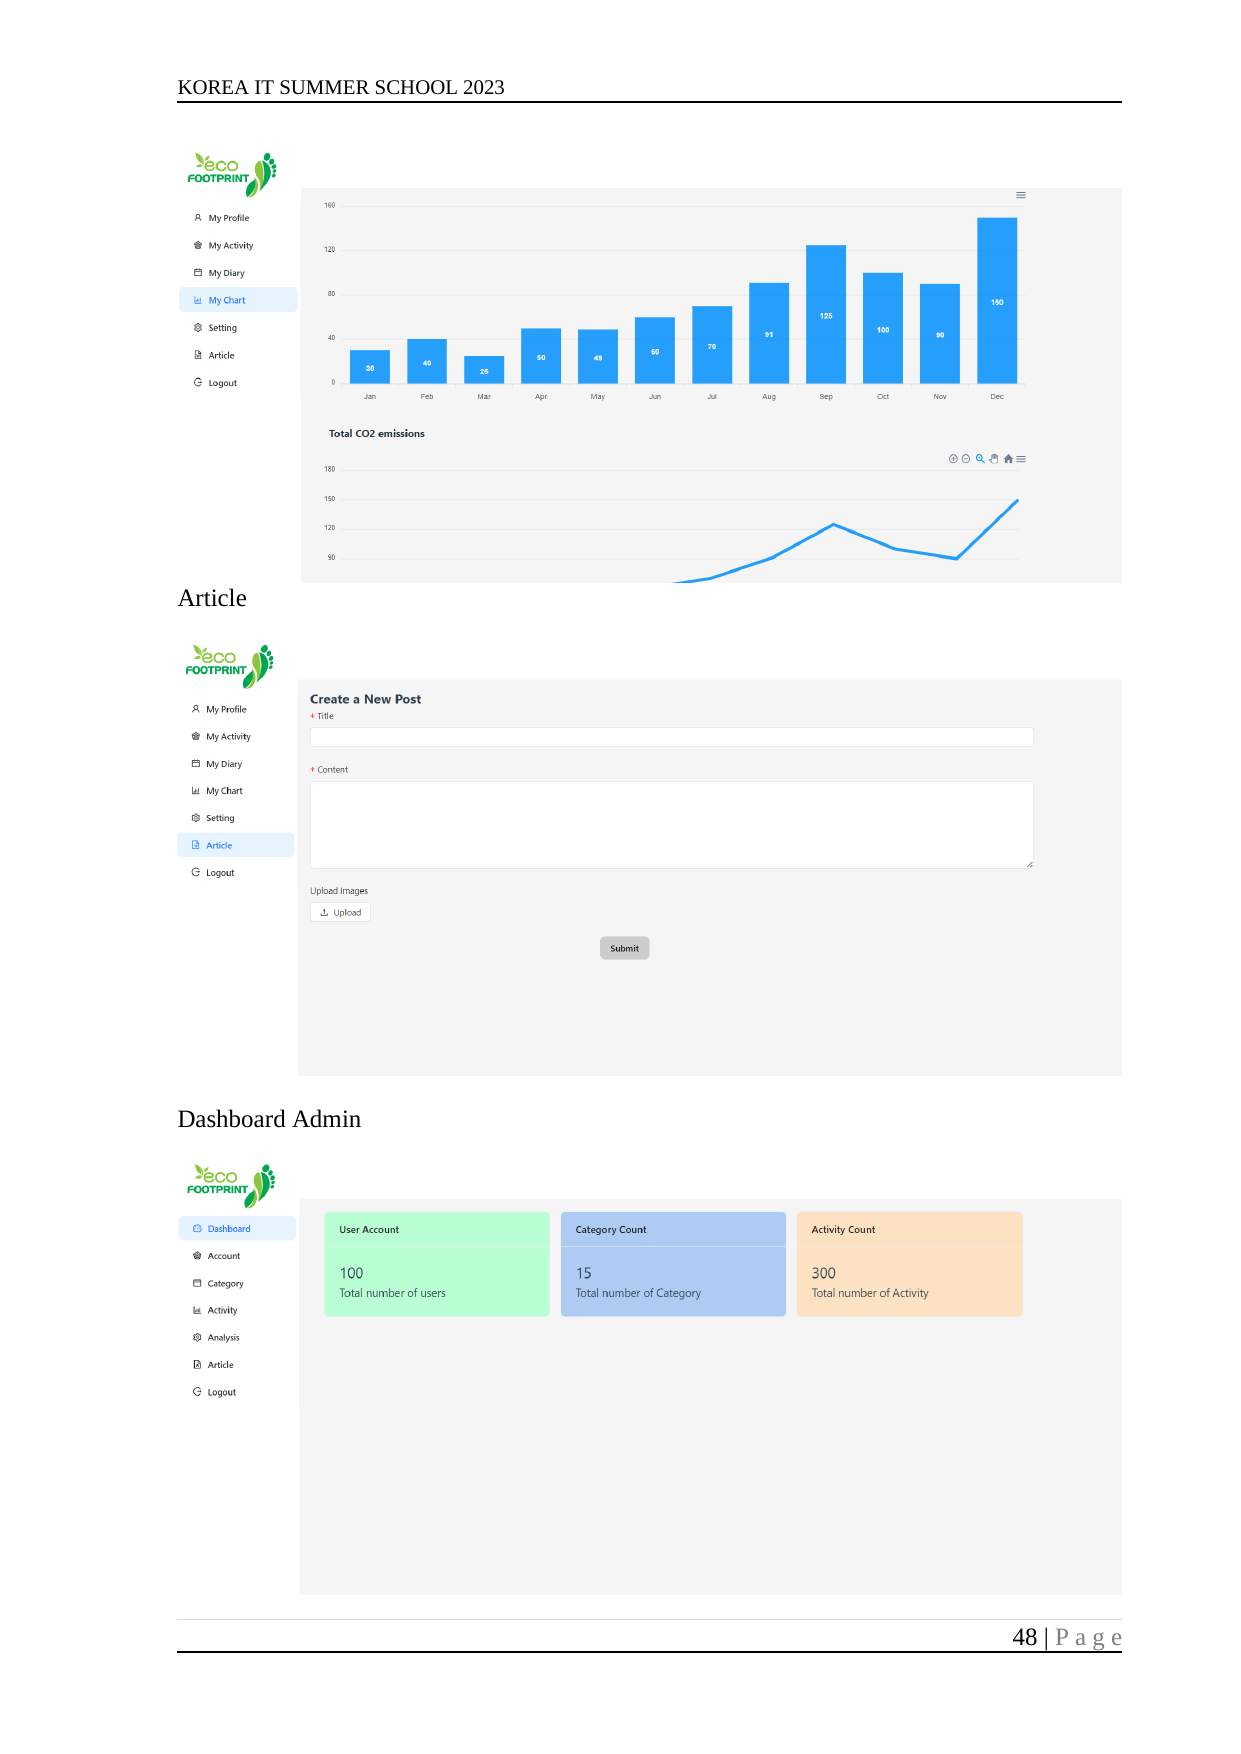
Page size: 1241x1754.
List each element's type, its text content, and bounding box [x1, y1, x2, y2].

picture [177, 640, 1123, 1076]
picture [177, 150, 1123, 583]
text Article [177, 583, 1122, 611]
text Dashboard Admin [177, 1104, 1122, 1133]
picture [177, 1161, 1123, 1595]
